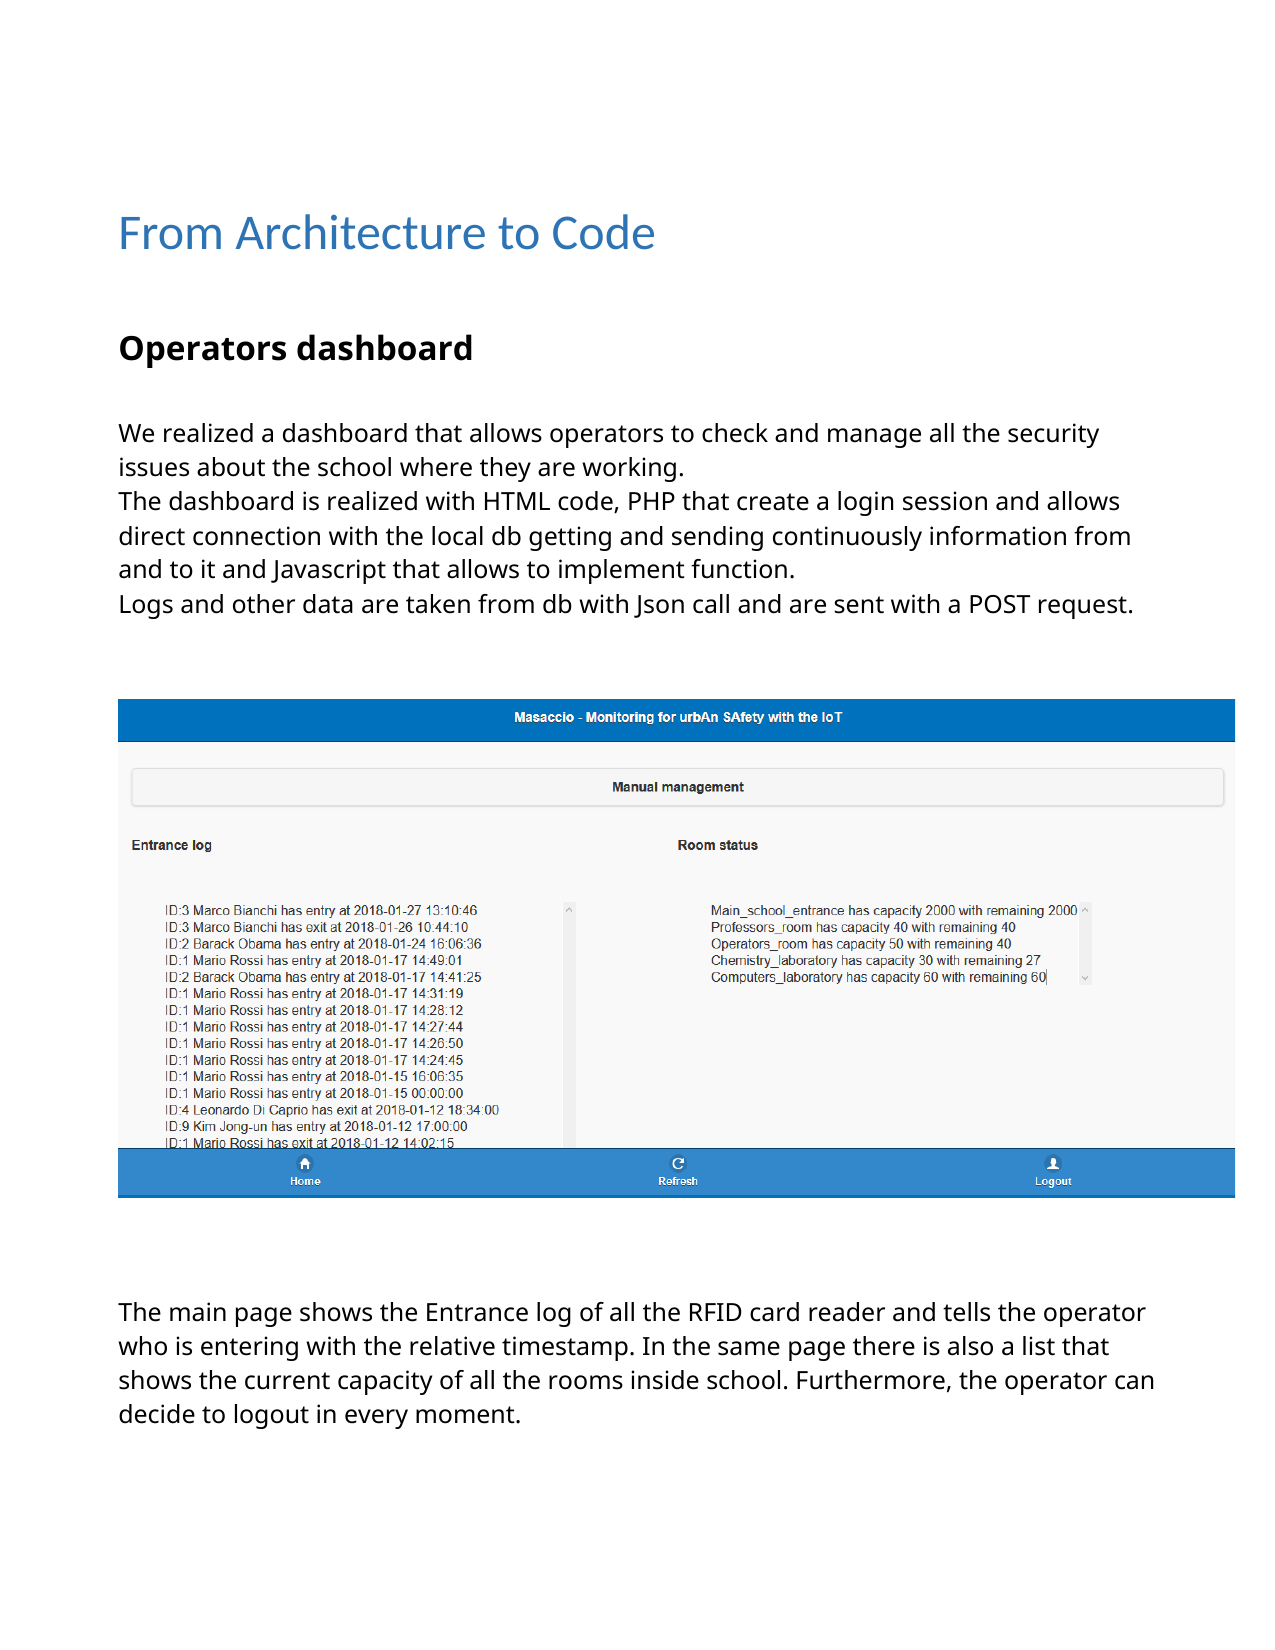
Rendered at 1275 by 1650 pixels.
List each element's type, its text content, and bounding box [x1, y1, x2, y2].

text We realized a dashboard that allows operators to check and manage all the security issues about the school where they are working. [118, 416, 1157, 484]
text Logs and other data are taken from db with Json call and are sent with a POST request. [118, 586, 1157, 620]
subtitle From Architecture to Code [118, 201, 1157, 262]
text The dashboard is realized with HTML code, PHP that create a login session and allows direct connection with the local db getting and sending continuously information from and to it and Javascript that allows to implement function. [118, 484, 1157, 586]
text The main page shows the Entrance log of all the RFID card reader and tells the operator who is entering with the relative timestamp. In the same page there is also a list that shows the current capacity of all the rooms inside school. Furthermore, the operator can decide to logout in every moment. [118, 1294, 1157, 1431]
picture [118, 699, 1236, 1198]
text Operators dashboard [118, 325, 1157, 371]
